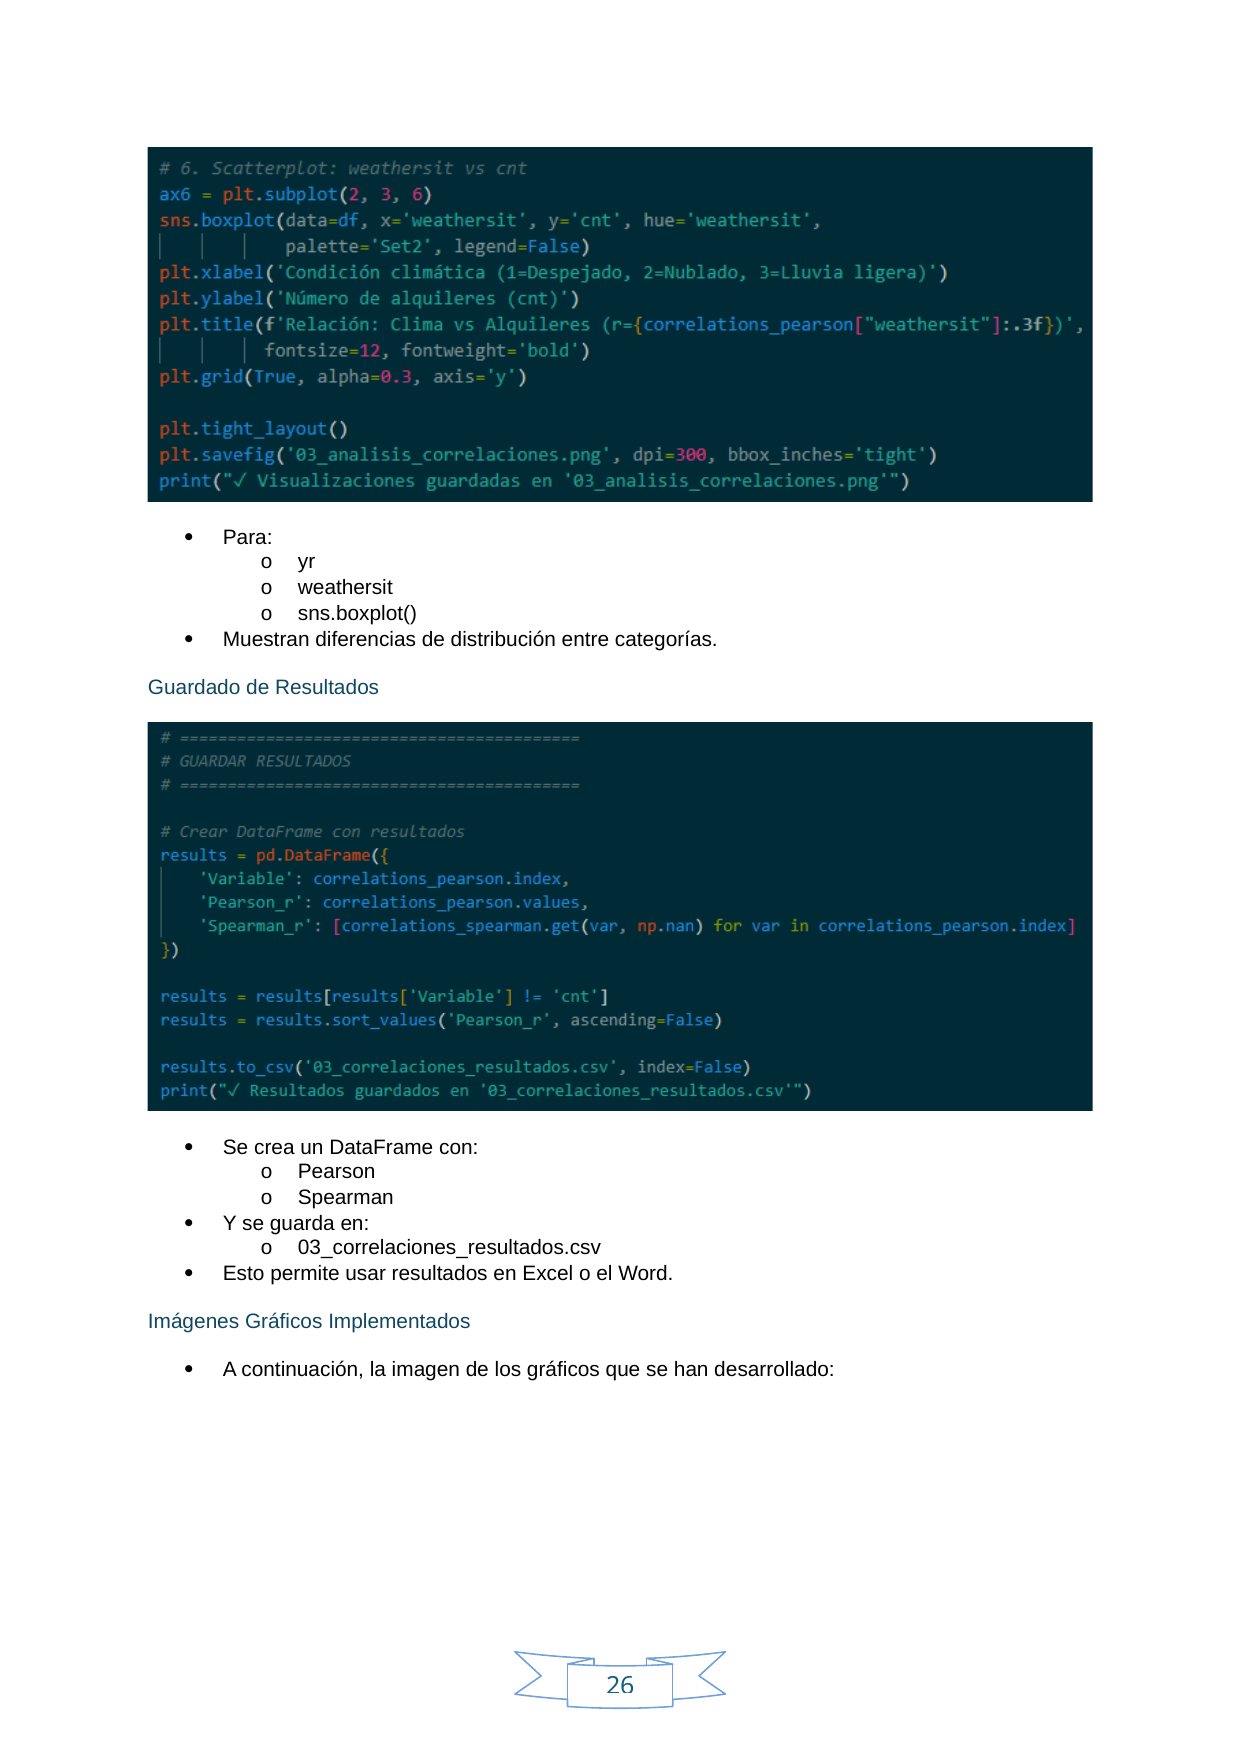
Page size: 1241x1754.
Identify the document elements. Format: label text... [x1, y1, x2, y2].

picture [202, 296, 210, 308]
picture [172, 291, 179, 304]
picture [854, 478, 867, 486]
picture [333, 994, 345, 1001]
picture [875, 322, 884, 330]
picture [162, 756, 170, 766]
picture [362, 291, 368, 304]
subtitle Imágenes Gráficos Implementados [148, 1308, 1092, 1332]
picture [486, 479, 492, 486]
picture [287, 213, 305, 226]
picture [309, 347, 316, 356]
picture [813, 447, 826, 460]
picture [603, 214, 610, 226]
picture [341, 421, 346, 438]
picture [466, 243, 485, 256]
picture [1025, 319, 1032, 330]
picture [295, 923, 302, 930]
picture [361, 321, 368, 330]
picture [190, 829, 198, 836]
picture [534, 452, 542, 460]
picture [539, 478, 546, 486]
picture [691, 1085, 696, 1096]
picture [331, 265, 336, 278]
picture [500, 900, 507, 907]
list Y se guarda en: [185, 1211, 1092, 1235]
picture [333, 852, 341, 860]
picture [244, 188, 253, 200]
picture [349, 478, 357, 486]
picture [530, 295, 537, 304]
picture [951, 321, 957, 330]
picture [486, 1017, 493, 1025]
picture [371, 165, 380, 174]
picture [867, 265, 873, 278]
picture [309, 239, 316, 252]
picture [350, 165, 369, 174]
picture [782, 321, 794, 334]
picture [433, 829, 442, 837]
picture [288, 318, 293, 330]
picture [436, 267, 443, 278]
picture [729, 447, 738, 460]
list Muestran diferencias de distribución entre categorías. [185, 627, 1092, 651]
picture [285, 850, 302, 860]
picture [187, 756, 193, 766]
picture [447, 900, 465, 911]
picture [458, 990, 470, 1001]
picture [506, 1017, 517, 1025]
picture [425, 295, 432, 304]
picture [741, 217, 748, 226]
picture [405, 343, 411, 356]
picture [424, 321, 432, 330]
picture [341, 451, 347, 460]
picture [792, 451, 800, 460]
picture [266, 265, 273, 281]
list sns.boxplot() [260, 601, 1092, 627]
picture [302, 426, 310, 434]
picture [438, 876, 455, 887]
picture [261, 1088, 268, 1096]
picture [235, 187, 242, 200]
picture [582, 922, 586, 932]
picture [476, 343, 495, 360]
picture [490, 876, 503, 884]
picture [268, 215, 273, 225]
picture [160, 478, 168, 490]
picture [904, 923, 922, 931]
picture [659, 1061, 673, 1072]
picture [519, 297, 526, 304]
picture [688, 265, 695, 278]
picture [415, 1084, 424, 1096]
picture [160, 269, 170, 282]
picture [320, 1084, 328, 1096]
picture [414, 165, 422, 173]
list Esto permite usar resultados en Excel o el Word. [185, 1261, 1092, 1284]
picture [833, 923, 842, 931]
picture [163, 827, 170, 835]
picture [1069, 919, 1074, 935]
picture [761, 452, 768, 460]
picture [486, 876, 492, 883]
picture [697, 217, 716, 226]
picture [720, 319, 725, 330]
picture [536, 347, 548, 356]
picture [411, 826, 415, 837]
picture [203, 423, 207, 434]
picture [351, 369, 358, 382]
picture [380, 900, 388, 907]
picture [320, 266, 326, 278]
picture [903, 473, 908, 490]
picture [445, 214, 452, 226]
picture [897, 447, 903, 460]
picture [488, 319, 494, 327]
picture [540, 270, 547, 276]
picture [390, 1017, 398, 1025]
picture [782, 267, 789, 278]
picture [181, 423, 190, 434]
picture [420, 217, 432, 226]
picture [583, 343, 588, 360]
picture [551, 343, 556, 356]
picture [296, 1063, 300, 1073]
picture [784, 447, 788, 460]
picture [160, 162, 170, 174]
picture [160, 425, 170, 438]
picture [361, 371, 391, 382]
picture [592, 271, 605, 278]
picture [415, 900, 421, 907]
picture [268, 872, 274, 884]
picture [741, 448, 752, 460]
picture [528, 266, 534, 278]
picture [281, 1018, 292, 1025]
picture [856, 265, 862, 278]
picture [218, 452, 236, 460]
picture [277, 165, 295, 175]
picture [731, 271, 737, 278]
picture [253, 872, 260, 884]
picture [655, 321, 689, 330]
picture [582, 451, 587, 460]
picture [613, 321, 621, 330]
picture [314, 756, 326, 766]
picture [338, 900, 355, 907]
picture [282, 347, 295, 356]
picture [172, 191, 178, 200]
picture [182, 191, 190, 200]
picture [350, 243, 358, 252]
picture [352, 265, 358, 278]
picture [994, 317, 998, 334]
picture [414, 265, 420, 278]
picture [477, 217, 484, 226]
picture [314, 271, 320, 278]
picture [311, 187, 315, 200]
picture [371, 345, 379, 356]
list A continuación, la imagen de los gráficos que se han desarrollado: [185, 1356, 1092, 1381]
picture [400, 829, 408, 837]
picture [457, 265, 463, 278]
picture [277, 447, 283, 464]
picture [638, 1017, 645, 1025]
picture [215, 473, 220, 490]
picture [413, 188, 422, 200]
picture [457, 239, 463, 252]
picture [162, 1064, 173, 1072]
picture [425, 187, 431, 198]
picture [446, 291, 452, 304]
picture [200, 756, 207, 766]
list Pearson [260, 1159, 1092, 1185]
picture [266, 293, 272, 307]
picture [456, 213, 463, 226]
picture [751, 219, 758, 226]
picture [567, 1084, 572, 1096]
picture [162, 994, 174, 1001]
picture [414, 295, 421, 308]
picture [714, 919, 742, 931]
picture [225, 319, 230, 330]
picture [180, 293, 190, 304]
picture [160, 321, 170, 334]
picture [235, 165, 243, 174]
picture [490, 901, 497, 907]
picture [340, 271, 347, 278]
picture [225, 756, 239, 766]
picture [404, 371, 410, 382]
picture [467, 321, 473, 330]
picture [583, 239, 588, 256]
picture [382, 188, 390, 200]
picture [257, 163, 263, 174]
list Para: [185, 525, 1092, 549]
picture [223, 426, 231, 438]
picture [298, 323, 305, 330]
picture [386, 1088, 392, 1095]
picture [1059, 923, 1065, 931]
picture [699, 265, 705, 278]
picture [281, 994, 292, 1001]
subtitle Guardado de Resultados [148, 675, 1092, 699]
picture [537, 873, 545, 884]
picture [404, 291, 410, 304]
picture [793, 265, 800, 278]
picture [550, 217, 558, 230]
picture [640, 1061, 644, 1072]
picture [508, 214, 515, 226]
picture [350, 188, 358, 200]
picture [224, 191, 233, 204]
picture [246, 163, 253, 174]
picture [898, 321, 905, 330]
picture [580, 475, 584, 485]
picture [487, 994, 493, 1001]
picture [331, 189, 336, 200]
picture [233, 370, 242, 382]
picture [182, 449, 189, 460]
picture [648, 923, 655, 935]
picture [910, 317, 926, 330]
picture [887, 269, 905, 278]
picture [318, 243, 327, 252]
picture [209, 897, 214, 907]
picture [368, 1088, 373, 1096]
picture [340, 347, 347, 356]
picture [203, 319, 210, 330]
picture [477, 297, 484, 304]
picture [770, 480, 778, 486]
picture [719, 265, 726, 278]
picture [414, 1018, 421, 1025]
picture [160, 191, 168, 200]
picture [285, 1065, 292, 1072]
picture [162, 853, 174, 860]
picture [276, 187, 305, 204]
picture [160, 451, 170, 464]
picture [318, 321, 331, 330]
picture [404, 317, 409, 330]
picture [186, 994, 192, 1001]
picture [446, 163, 453, 174]
picture [171, 265, 179, 278]
picture [596, 1084, 601, 1096]
picture [877, 269, 885, 282]
picture [372, 295, 379, 302]
picture [266, 165, 274, 174]
picture [203, 269, 210, 278]
picture [718, 217, 726, 226]
picture [357, 923, 365, 930]
picture [593, 451, 600, 460]
picture [316, 297, 325, 304]
picture [666, 923, 694, 931]
picture [870, 482, 876, 489]
picture [161, 1088, 179, 1099]
picture [349, 829, 356, 835]
picture [234, 217, 242, 230]
picture [678, 449, 706, 460]
picture [878, 447, 882, 460]
picture [161, 217, 168, 226]
picture [531, 317, 536, 330]
picture [495, 474, 499, 486]
picture [302, 829, 313, 836]
picture [467, 373, 474, 382]
picture [530, 344, 536, 356]
picture [323, 876, 350, 884]
picture [708, 321, 716, 330]
picture [257, 756, 263, 765]
picture [276, 347, 283, 355]
picture [487, 239, 516, 252]
picture [330, 421, 336, 431]
list 03_correlaciones_resultados.csv [260, 1235, 1092, 1261]
picture [348, 1017, 359, 1024]
picture [331, 369, 335, 382]
picture [172, 447, 177, 460]
picture [268, 923, 274, 931]
picture [457, 369, 461, 382]
picture [488, 295, 495, 304]
picture [634, 317, 641, 334]
picture [359, 1064, 369, 1072]
picture [477, 1064, 483, 1072]
picture [287, 292, 316, 304]
picture [497, 345, 505, 356]
picture [247, 369, 252, 386]
picture [413, 347, 422, 356]
picture [266, 994, 272, 1001]
picture [612, 478, 625, 486]
picture [183, 164, 190, 172]
picture [276, 426, 299, 438]
picture [623, 1088, 630, 1096]
picture [446, 451, 453, 460]
picture [240, 872, 245, 884]
picture [287, 243, 305, 256]
picture [160, 373, 170, 386]
picture [539, 293, 547, 302]
picture [582, 1064, 588, 1072]
picture [791, 919, 808, 931]
picture [638, 923, 645, 931]
picture [887, 322, 894, 330]
picture [339, 373, 347, 386]
picture [1036, 317, 1053, 334]
picture [166, 1017, 174, 1025]
picture [529, 876, 536, 883]
picture [435, 217, 443, 226]
picture [456, 451, 464, 460]
picture [681, 1088, 688, 1096]
picture [320, 343, 324, 356]
picture [265, 452, 274, 464]
picture [753, 923, 760, 930]
picture [962, 923, 983, 931]
picture [203, 475, 207, 486]
picture [396, 1085, 401, 1096]
picture [466, 217, 474, 226]
picture [825, 265, 831, 278]
picture [362, 447, 366, 460]
picture [867, 449, 873, 459]
picture [467, 343, 472, 356]
picture [427, 478, 435, 489]
picture [888, 452, 896, 464]
picture [931, 447, 935, 464]
picture [320, 191, 327, 200]
picture [372, 269, 379, 278]
picture [552, 900, 564, 907]
picture [318, 217, 327, 226]
picture [562, 321, 569, 329]
picture [930, 321, 938, 328]
picture [634, 447, 652, 464]
picture [476, 923, 493, 934]
picture [670, 266, 685, 278]
picture [308, 214, 316, 226]
picture [313, 473, 317, 486]
picture [415, 317, 420, 330]
picture [343, 852, 369, 860]
picture [341, 317, 347, 330]
picture [425, 347, 432, 356]
picture [329, 240, 347, 252]
picture [234, 422, 242, 434]
picture [267, 828, 282, 837]
picture [551, 322, 558, 329]
picture [572, 269, 580, 278]
picture [908, 269, 916, 278]
picture [434, 923, 440, 931]
picture [403, 240, 410, 252]
picture [172, 421, 177, 434]
picture [391, 319, 400, 330]
picture [160, 295, 170, 308]
picture [299, 161, 303, 174]
picture [971, 319, 979, 328]
picture [645, 213, 674, 226]
picture [941, 321, 948, 330]
picture [392, 162, 410, 174]
picture [320, 163, 327, 174]
picture [377, 1088, 383, 1096]
picture [949, 923, 960, 930]
picture [298, 345, 305, 356]
picture [520, 162, 526, 174]
picture [604, 265, 610, 277]
picture [677, 1017, 684, 1025]
picture [268, 343, 275, 356]
picture [180, 319, 190, 330]
picture [476, 271, 484, 278]
picture [500, 923, 526, 930]
picture [656, 266, 670, 278]
picture [562, 269, 569, 276]
picture [435, 165, 441, 174]
picture [305, 269, 315, 278]
picture [435, 345, 464, 356]
picture [329, 756, 337, 766]
picture [210, 923, 224, 934]
picture [172, 369, 177, 382]
picture [477, 165, 484, 174]
picture [380, 923, 388, 930]
picture [793, 214, 800, 224]
picture [239, 826, 254, 837]
picture [520, 372, 525, 386]
picture [439, 1064, 445, 1072]
picture [436, 321, 443, 330]
picture [677, 1064, 685, 1072]
picture [424, 269, 432, 278]
picture [277, 216, 283, 230]
picture [224, 266, 253, 278]
picture [190, 1088, 197, 1095]
picture [202, 213, 221, 226]
picture [508, 165, 516, 174]
picture [171, 217, 190, 226]
picture [572, 322, 580, 330]
picture [238, 925, 245, 931]
picture [845, 321, 853, 330]
picture [835, 271, 842, 278]
picture [544, 1061, 550, 1072]
picture [381, 1017, 388, 1025]
picture [258, 923, 265, 931]
picture [263, 1017, 279, 1025]
picture [910, 449, 915, 460]
picture [252, 1085, 257, 1096]
picture [806, 321, 827, 330]
picture [731, 214, 737, 226]
picture [753, 451, 759, 460]
picture [268, 317, 275, 330]
picture [224, 217, 231, 226]
list weathersit [260, 575, 1092, 601]
picture [743, 321, 757, 330]
picture [224, 292, 253, 304]
picture [208, 374, 221, 382]
picture [257, 317, 263, 334]
picture [257, 217, 264, 225]
picture [576, 1088, 582, 1096]
picture [803, 478, 809, 486]
picture [286, 829, 302, 837]
picture [653, 1088, 659, 1095]
picture [493, 451, 504, 460]
picture [181, 371, 190, 382]
picture [282, 1088, 287, 1096]
picture [857, 317, 862, 334]
picture [601, 1014, 627, 1025]
picture [649, 1064, 659, 1072]
picture [351, 213, 355, 225]
picture [499, 213, 504, 226]
picture [339, 213, 347, 226]
picture [591, 923, 596, 931]
picture [272, 374, 295, 382]
picture [165, 943, 169, 958]
list Se crea un DataFrame con: [185, 1135, 1092, 1159]
picture [314, 850, 326, 860]
picture [686, 1062, 697, 1072]
picture [425, 165, 431, 172]
picture [239, 756, 244, 764]
picture [605, 923, 613, 930]
picture [402, 876, 417, 884]
picture [214, 162, 222, 168]
picture [533, 1088, 540, 1095]
picture [762, 217, 768, 226]
picture [490, 1088, 497, 1094]
picture [361, 345, 367, 356]
picture [383, 162, 390, 174]
picture [229, 876, 236, 884]
picture [224, 923, 231, 929]
picture [290, 1084, 296, 1096]
picture [162, 733, 170, 742]
picture [583, 265, 588, 282]
picture [446, 267, 453, 278]
picture [455, 297, 462, 304]
picture [362, 267, 369, 275]
picture [551, 272, 558, 278]
picture [319, 375, 327, 382]
picture [548, 1088, 554, 1096]
picture [382, 217, 390, 226]
picture [335, 919, 339, 935]
picture [224, 167, 231, 174]
picture [509, 267, 515, 278]
picture [180, 266, 190, 278]
picture [572, 1017, 579, 1025]
picture [499, 317, 504, 330]
picture [457, 876, 474, 884]
picture [172, 317, 179, 330]
picture [583, 219, 589, 226]
picture [257, 849, 274, 864]
picture [573, 291, 578, 308]
picture [304, 850, 312, 860]
picture [834, 321, 842, 330]
picture [163, 780, 170, 788]
picture [394, 447, 398, 460]
picture [309, 165, 317, 172]
picture [372, 923, 379, 930]
picture [508, 321, 527, 334]
list Spearman [260, 1185, 1092, 1211]
picture [719, 478, 730, 486]
picture [349, 317, 358, 330]
picture [310, 317, 315, 330]
picture [845, 923, 859, 930]
picture [471, 474, 477, 486]
picture [435, 373, 453, 382]
picture [436, 291, 441, 304]
picture [382, 243, 401, 252]
picture [173, 943, 177, 958]
picture [552, 923, 565, 934]
picture [404, 265, 410, 278]
picture [570, 243, 580, 252]
picture [640, 473, 644, 486]
picture [191, 478, 200, 486]
picture [1029, 923, 1040, 930]
picture [962, 317, 968, 330]
picture [467, 165, 473, 174]
list yr [260, 549, 1092, 575]
